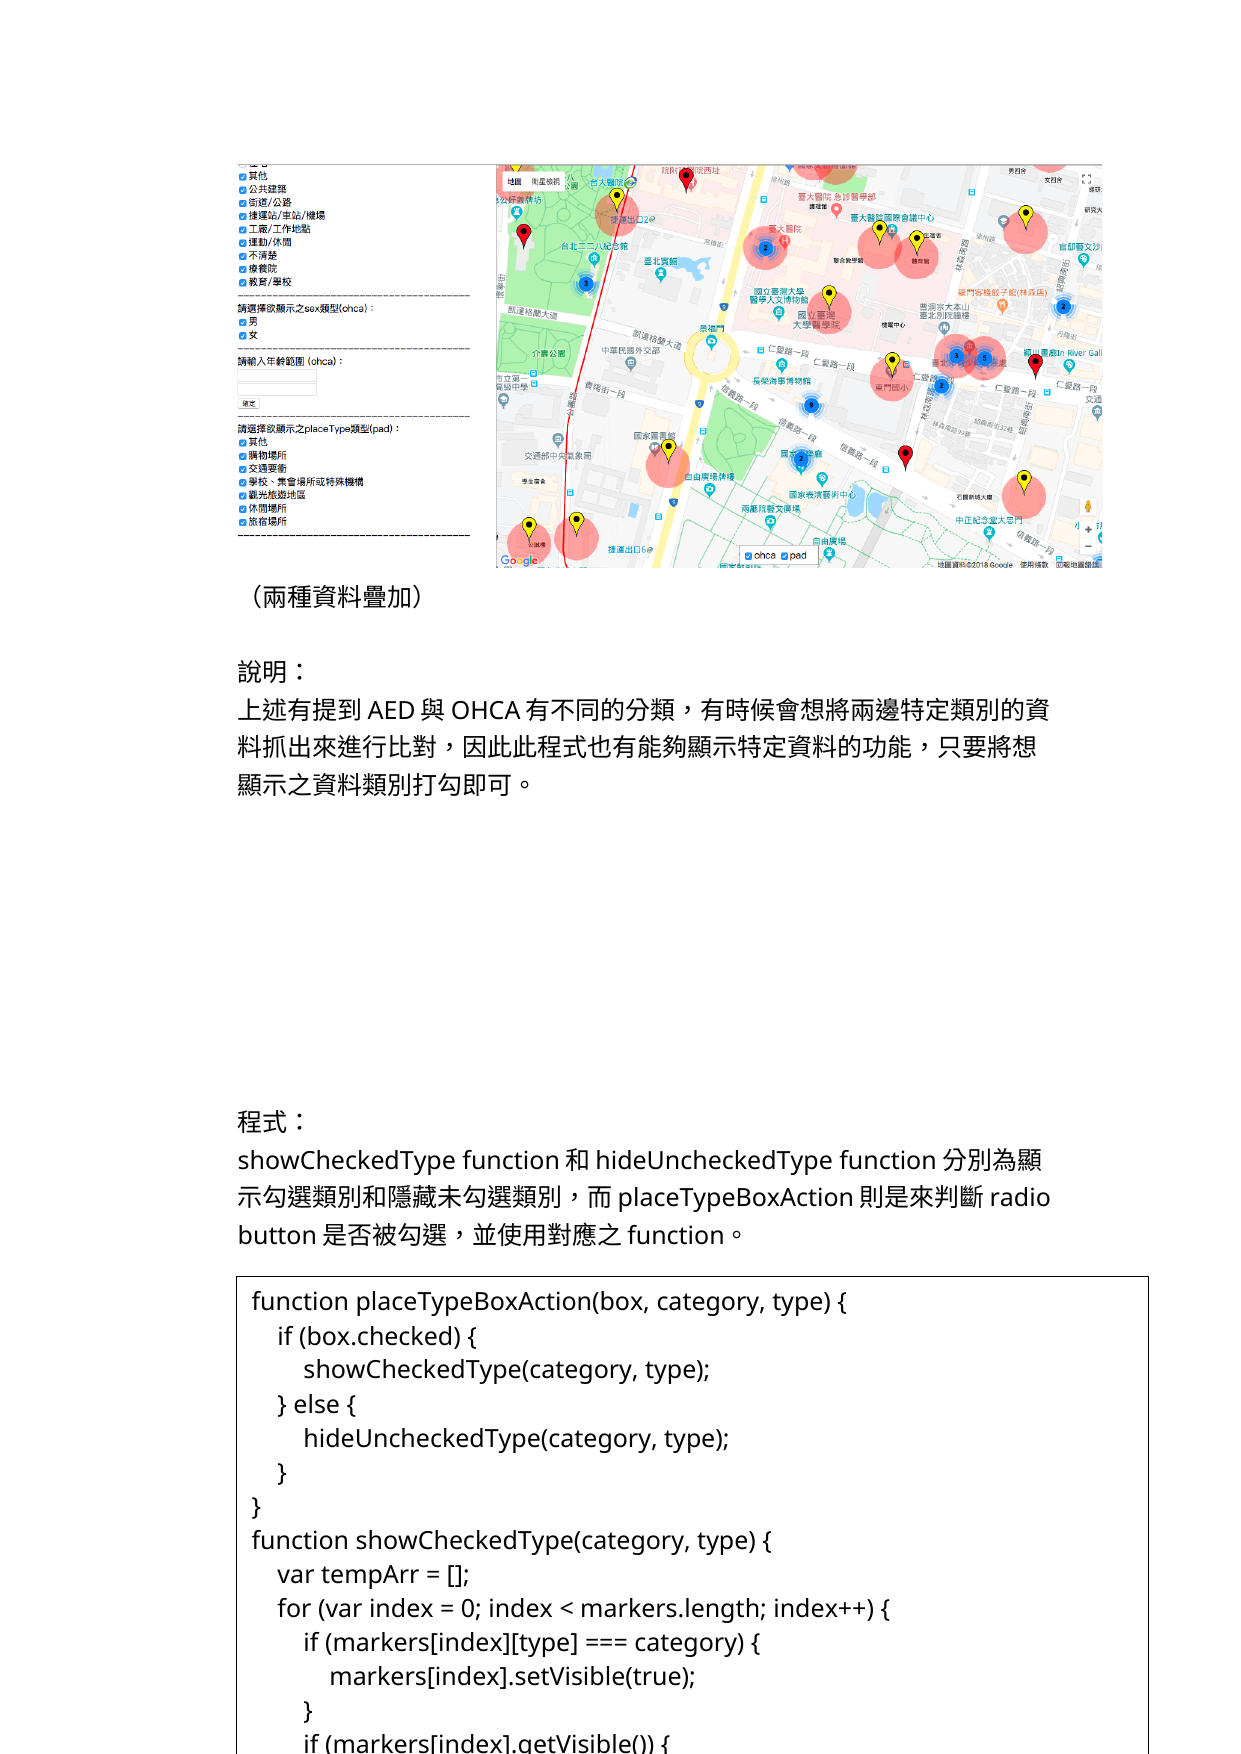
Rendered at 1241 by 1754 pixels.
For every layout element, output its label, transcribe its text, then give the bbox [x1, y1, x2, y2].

picture [237, 164, 1103, 568]
text 上述有提到AED與OHCA有不同的分類，有時候會想將兩邊特定類別的資料抓出來進行比對，因此此程式也有能夠顯示特定資料的功能，只要將想顯示之資料類別打勾即可。 [237, 689, 1053, 802]
text （兩種資料疊加） [187, 577, 1053, 614]
text 說明： [237, 652, 1053, 689]
text showCheckedType function和hideUncheckedType function分別為顯示勾選類別和隱藏未勾選類別，而placeTypeBoxAction則是來判斷radio button是否被勾選，並使用對應之function。 [237, 1139, 1053, 1252]
text 程式： [187, 1102, 1053, 1139]
